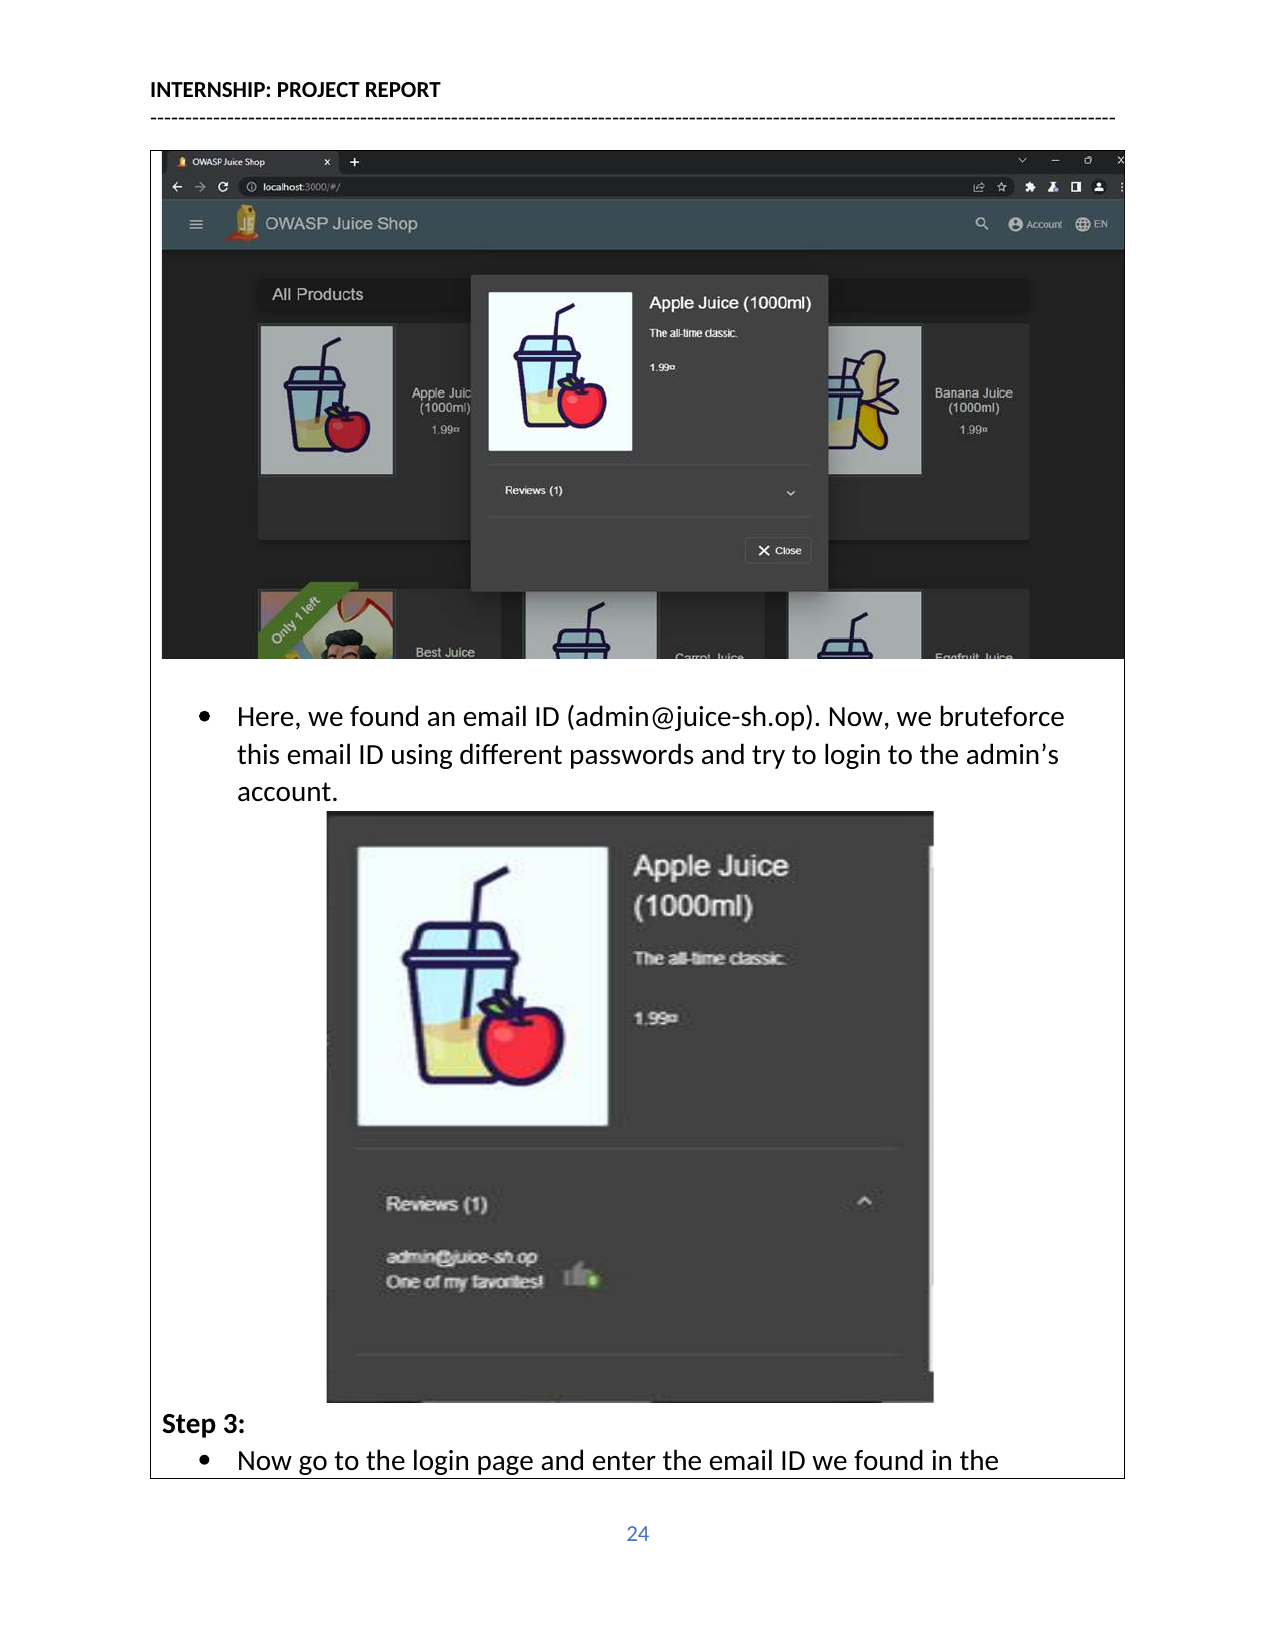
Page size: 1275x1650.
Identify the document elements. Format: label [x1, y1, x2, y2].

picture [326, 811, 934, 1403]
table_cell [151, 151, 1124, 1478]
picture [161, 151, 1125, 659]
